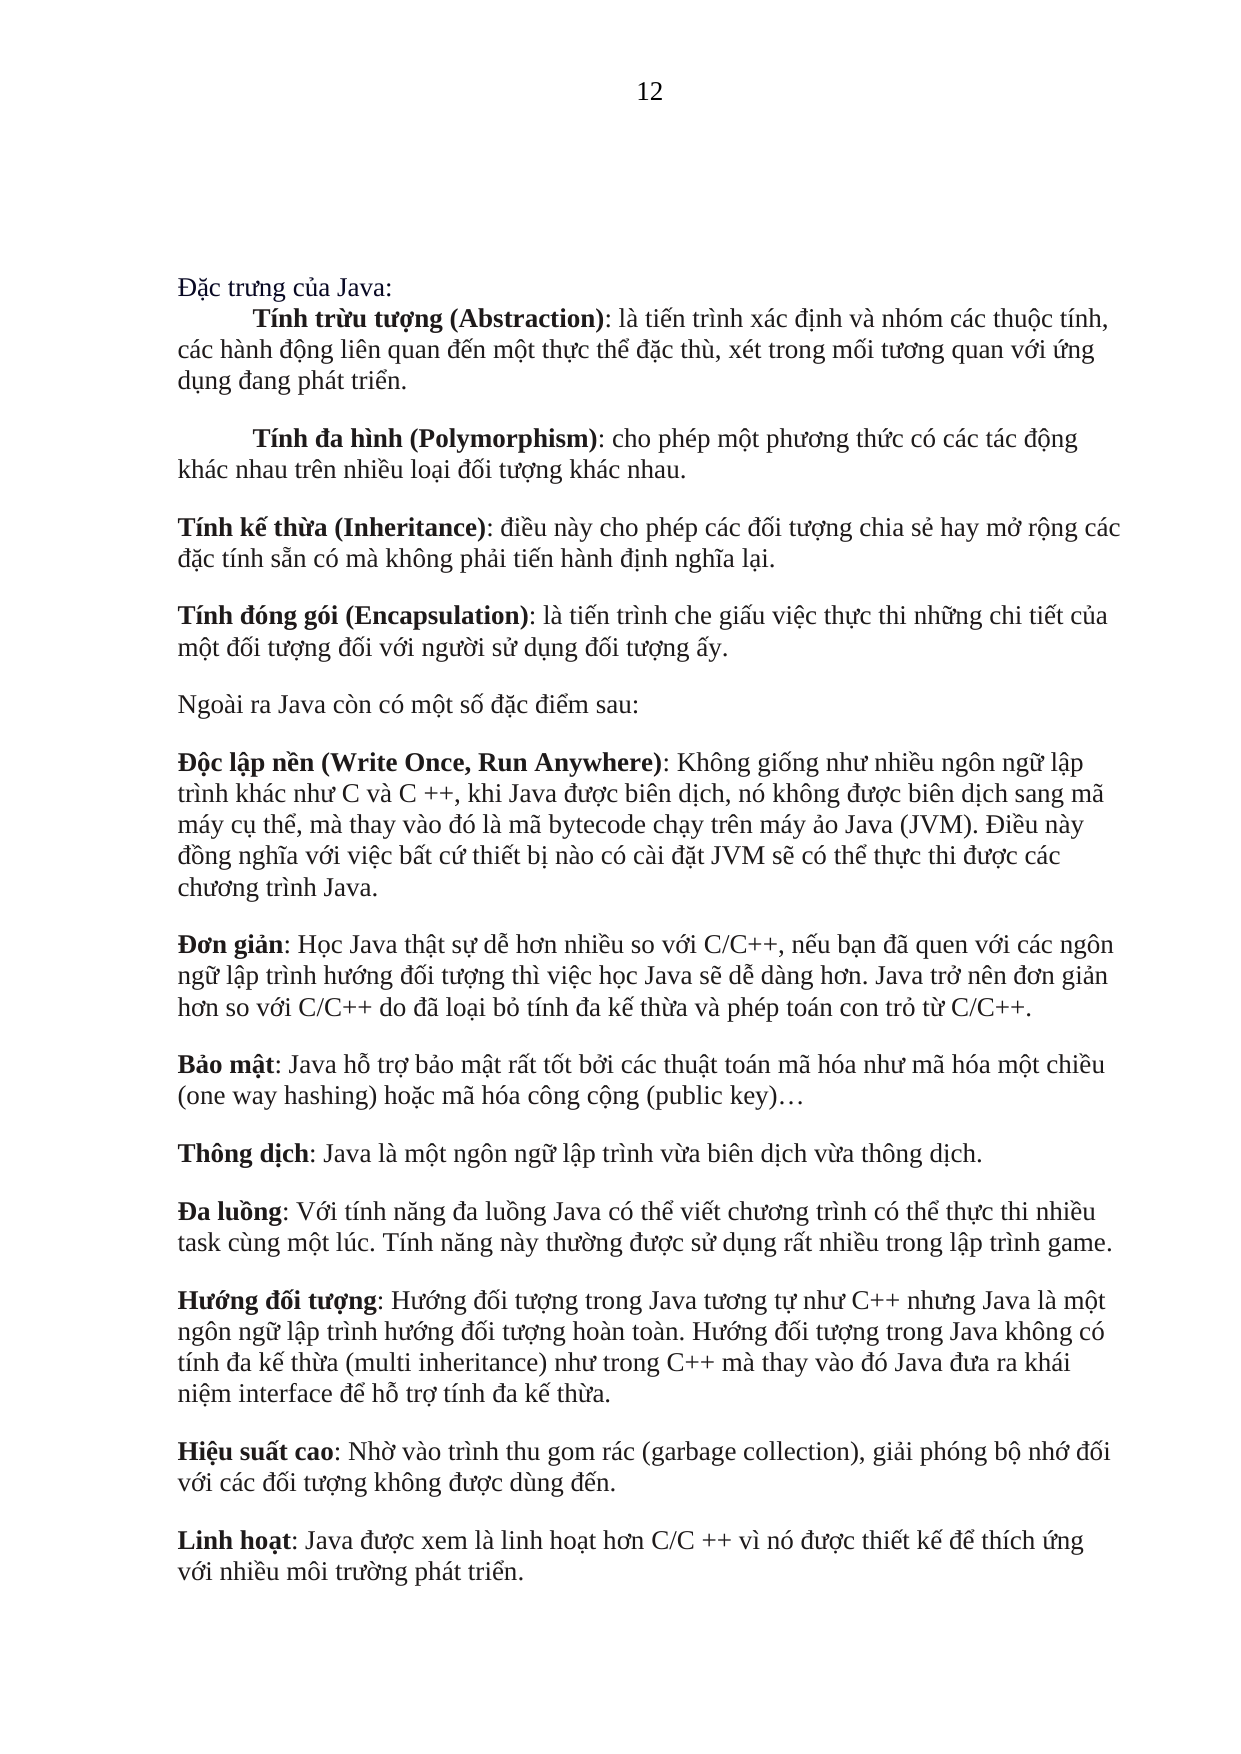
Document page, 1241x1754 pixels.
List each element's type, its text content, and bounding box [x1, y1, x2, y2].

text Tính đóng gói (Encapsulation): là tiến trình che giấu việc thực thi những chi tiết của một đối tượng đối với người sử dụng đối tượng ấy. [177, 599, 1122, 662]
text Hiệu suất cao: Nhờ vào trình thu gom rác (garbage collection), giải phóng bộ nhớ đối với các đối tượng không được dùng đến. [177, 1435, 1122, 1497]
text Độc lập nền (Write Once, Run Anywhere): Không giống như nhiều ngôn ngữ lập trình khác như C và C ++, khi Java được biên dịch, nó không được biên dịch sang mã máy cụ thể, mà thay vào đó là mã bytecode chạy trên máy ảo Java (JVM). Điều này đồng nghĩa với việc bất cứ thiết bị nào có cài đặt JVM sẽ có thể thực thi được các chương trình Java. [177, 746, 1122, 902]
text Hướng đối tượng: Hướng đối tượng trong Java tương tự như C++ nhưng Java là một ngôn ngữ lập trình hướng đối tượng hoàn toàn. Hướng đối tượng trong Java không có tính đa kế thừa (multi inheritance) như trong C++ mà thay vào đó Java đưa ra khái niệm interface để hỗ trợ tính đa kế thừa. [177, 1284, 1122, 1408]
text Thông dịch: Java là một ngôn ngữ lập trình vừa biên dịch vừa thông dịch. [177, 1137, 1122, 1168]
text Đơn giản: Học Java thật sự dễ hơn nhiều so với C/C++, nếu bạn đã quen với các ngôn ngữ lập trình hướng đối tượng thì việc học Java sẽ dễ dàng hơn. Java trở nên đơn giản hơn so với C/C++ do đã loại bỏ tính đa kế thừa và phép toán con trỏ từ C/C++. [177, 928, 1122, 1022]
text Tính kế thừa (Inheritance): điều này cho phép các đối tượng chia sẻ hay mở rộng các đặc tính sẵn có mà không phải tiến hành định nghĩa lại. [177, 511, 1122, 573]
text Đặc trưng của Java: [177, 271, 1122, 302]
text Bảo mật: Java hỗ trợ bảo mật rất tốt bởi các thuật toán mã hóa như mã hóa một chiều (one way hashing) hoặc mã hóa công cộng (public key)… [177, 1048, 1122, 1111]
text Linh hoạt: Java được xem là linh hoạt hơn C/C ++ vì nó được thiết kế để thích ứng với nhiều môi trường phát triển. [177, 1524, 1122, 1586]
text Đa luồng: Với tính năng đa luồng Java có thể viết chương trình có thể thực thi nhiều task cùng một lúc. Tính năng này thường được sử dụng rất nhiều trong lập trình game. [177, 1195, 1122, 1257]
text Ngoài ra Java còn có một số đặc điểm sau: [177, 688, 1122, 719]
text Tính trừu tượng (Abstraction): là tiến trình xác định và nhóm các thuộc tính, các hành động liên quan đến một thực thể đặc thù, xét trong mối tương quan với ứng dụng đang phát triển. [177, 302, 1122, 395]
text Tính đa hình (Polymorphism): cho phép một phương thức có các tác động khác nhau trên nhiều loại đối tượng khác nhau. [177, 422, 1122, 484]
